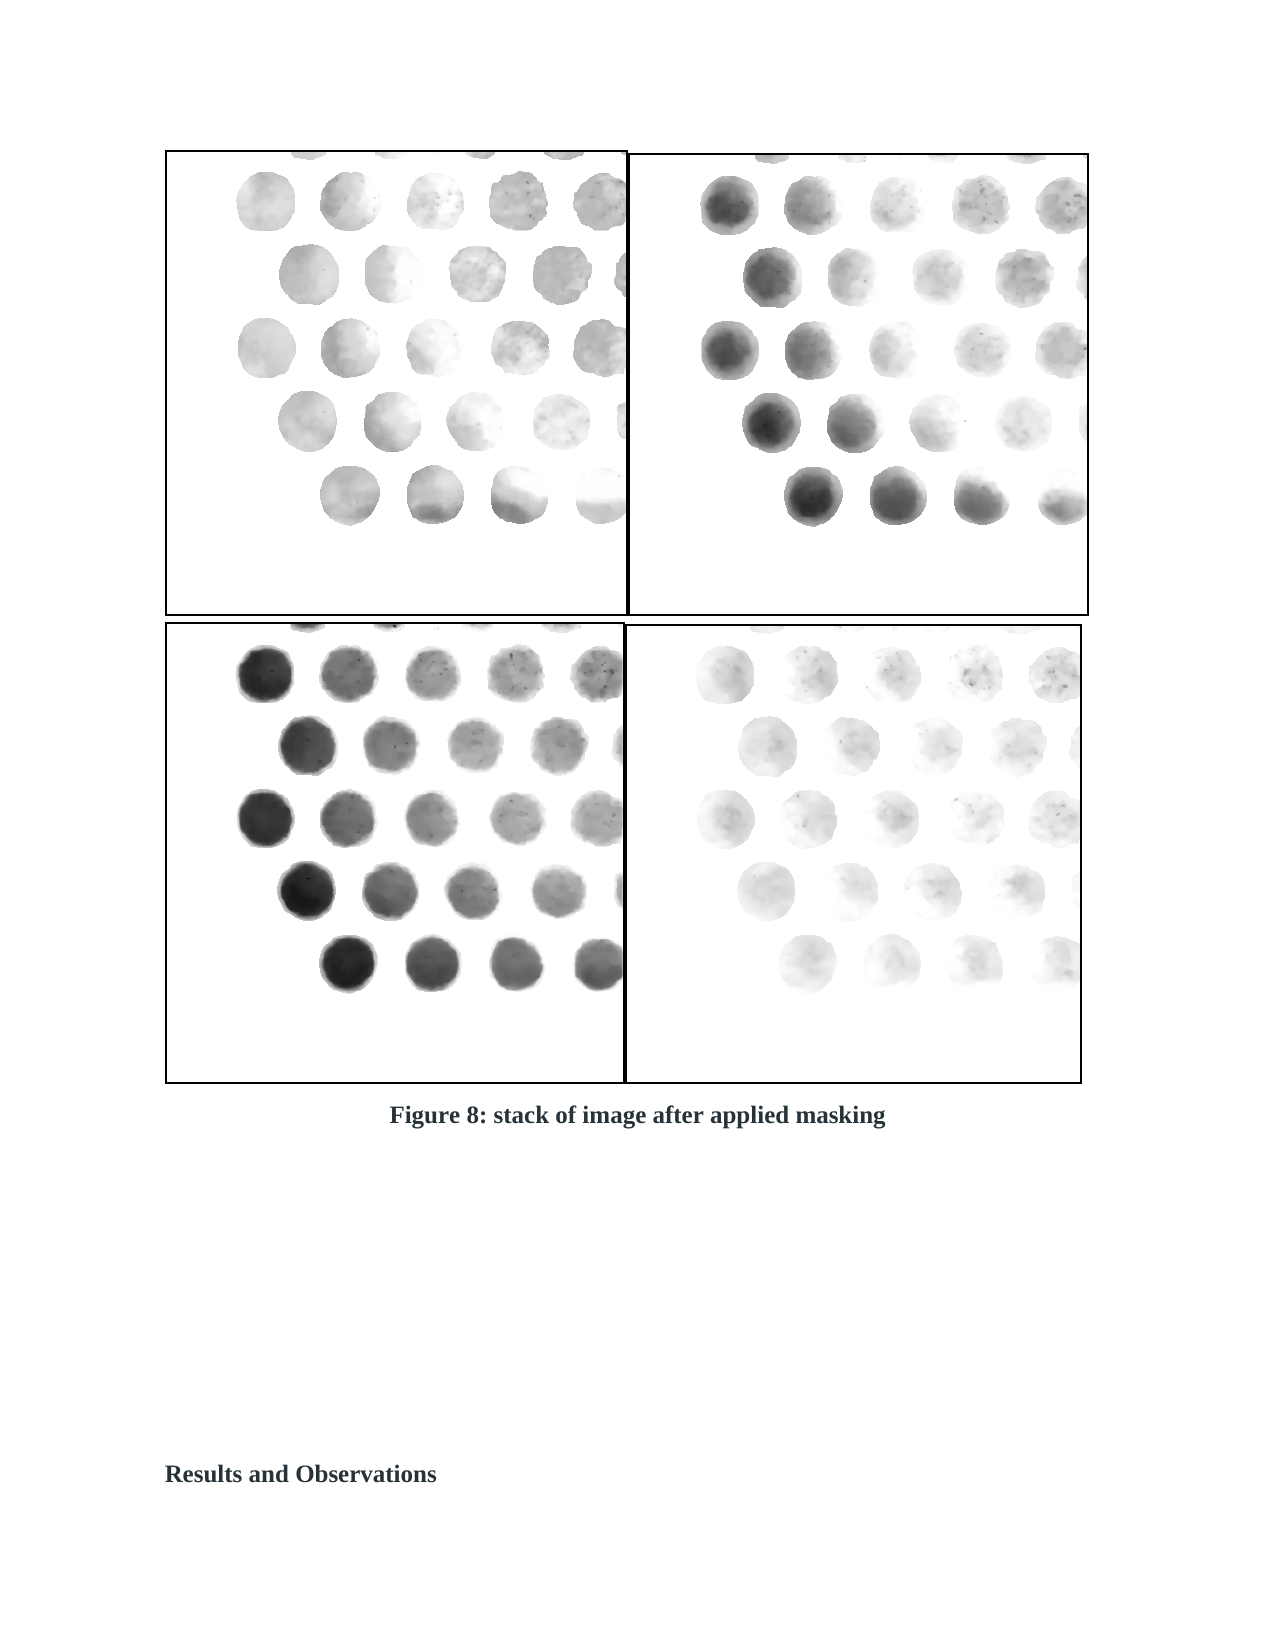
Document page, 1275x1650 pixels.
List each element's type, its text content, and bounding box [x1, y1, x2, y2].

text Figure 8: stack of image after applied masking [164, 1100, 1110, 1129]
picture [630, 155, 1087, 614]
picture [627, 626, 1080, 1082]
text Results and Observations [164, 1459, 1110, 1488]
picture [167, 152, 626, 614]
picture [167, 624, 623, 1082]
